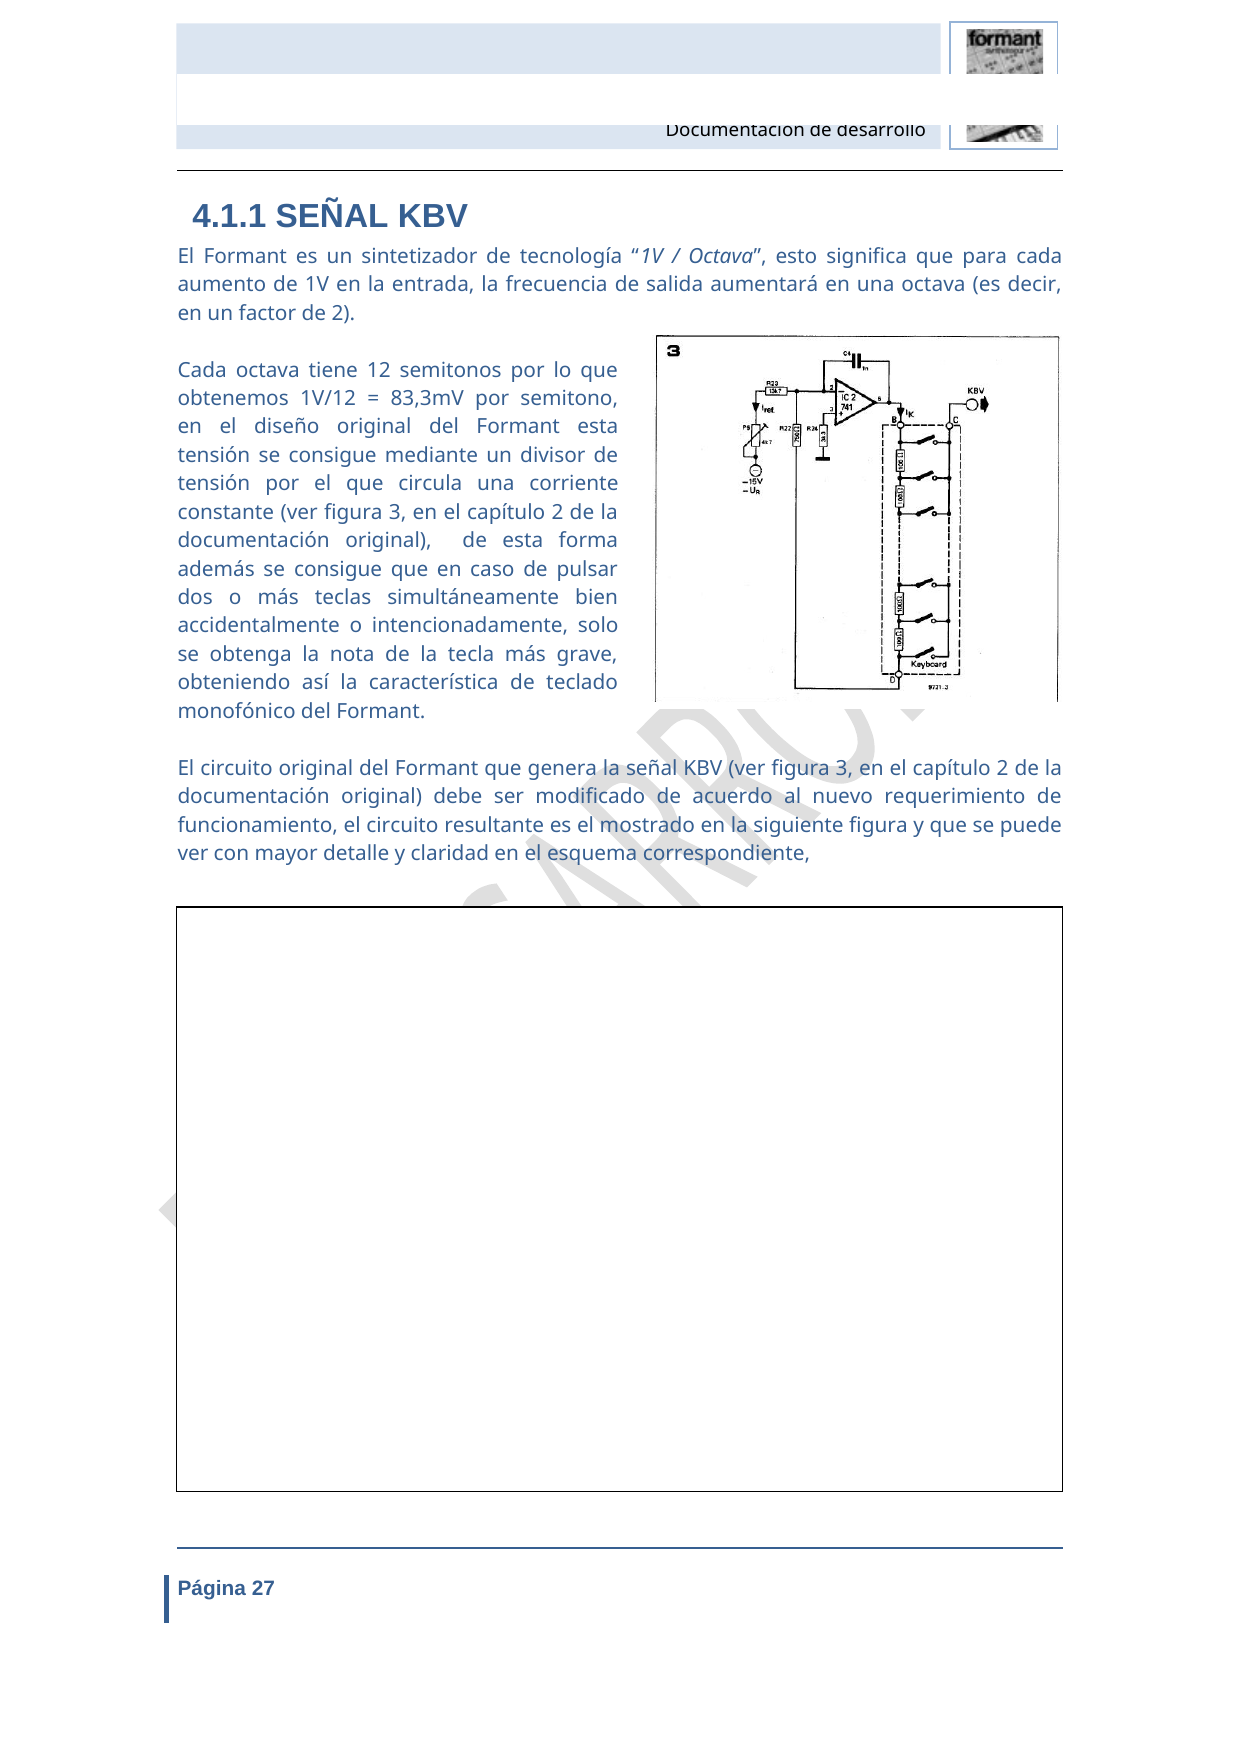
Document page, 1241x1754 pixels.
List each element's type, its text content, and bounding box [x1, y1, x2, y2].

picture [966, 29, 1044, 74]
picture [652, 335, 1062, 702]
text Cada octava tiene 12 semitonos por lo que obtenemos 1V/12 = 83,3mV por semitono, en el diseño original del Formant esta tensión se consigue mediante un divisor de tensión por el que circula una corriente constante (ver figura 3, en el capítulo 2 de la documentación original), de esta forma además se consigue que en caso de pulsar dos o más teclas simultáneamente bien accidentalmente o intencionadamente, solo se obtenga la nota de la tecla más grave, obteniendo así la característica de teclado monofónico del Formant. [177, 355, 620, 724]
picture [966, 125, 1044, 142]
text El circuito original del Formant que genera la señal KBV (ver figura 3, en el capítulo 2 de la documentación original) debe ser modificado de acuerdo al nuevo requerimiento de funcionamiento, el circuito resultante es el mostrado en la siguiente figura y que se puede ver con mayor detalle y claridad en el esquema correspondiente, [177, 753, 1063, 867]
subtitle señal kbv [192, 196, 1063, 235]
text El Formant es un sintetizador de tecnología “1V / Octava”, esto significa que para cada aumento de 1V en la entrada, la frecuencia de salida aumentará en una octava (es decir, en un factor de 2). [177, 241, 1063, 326]
